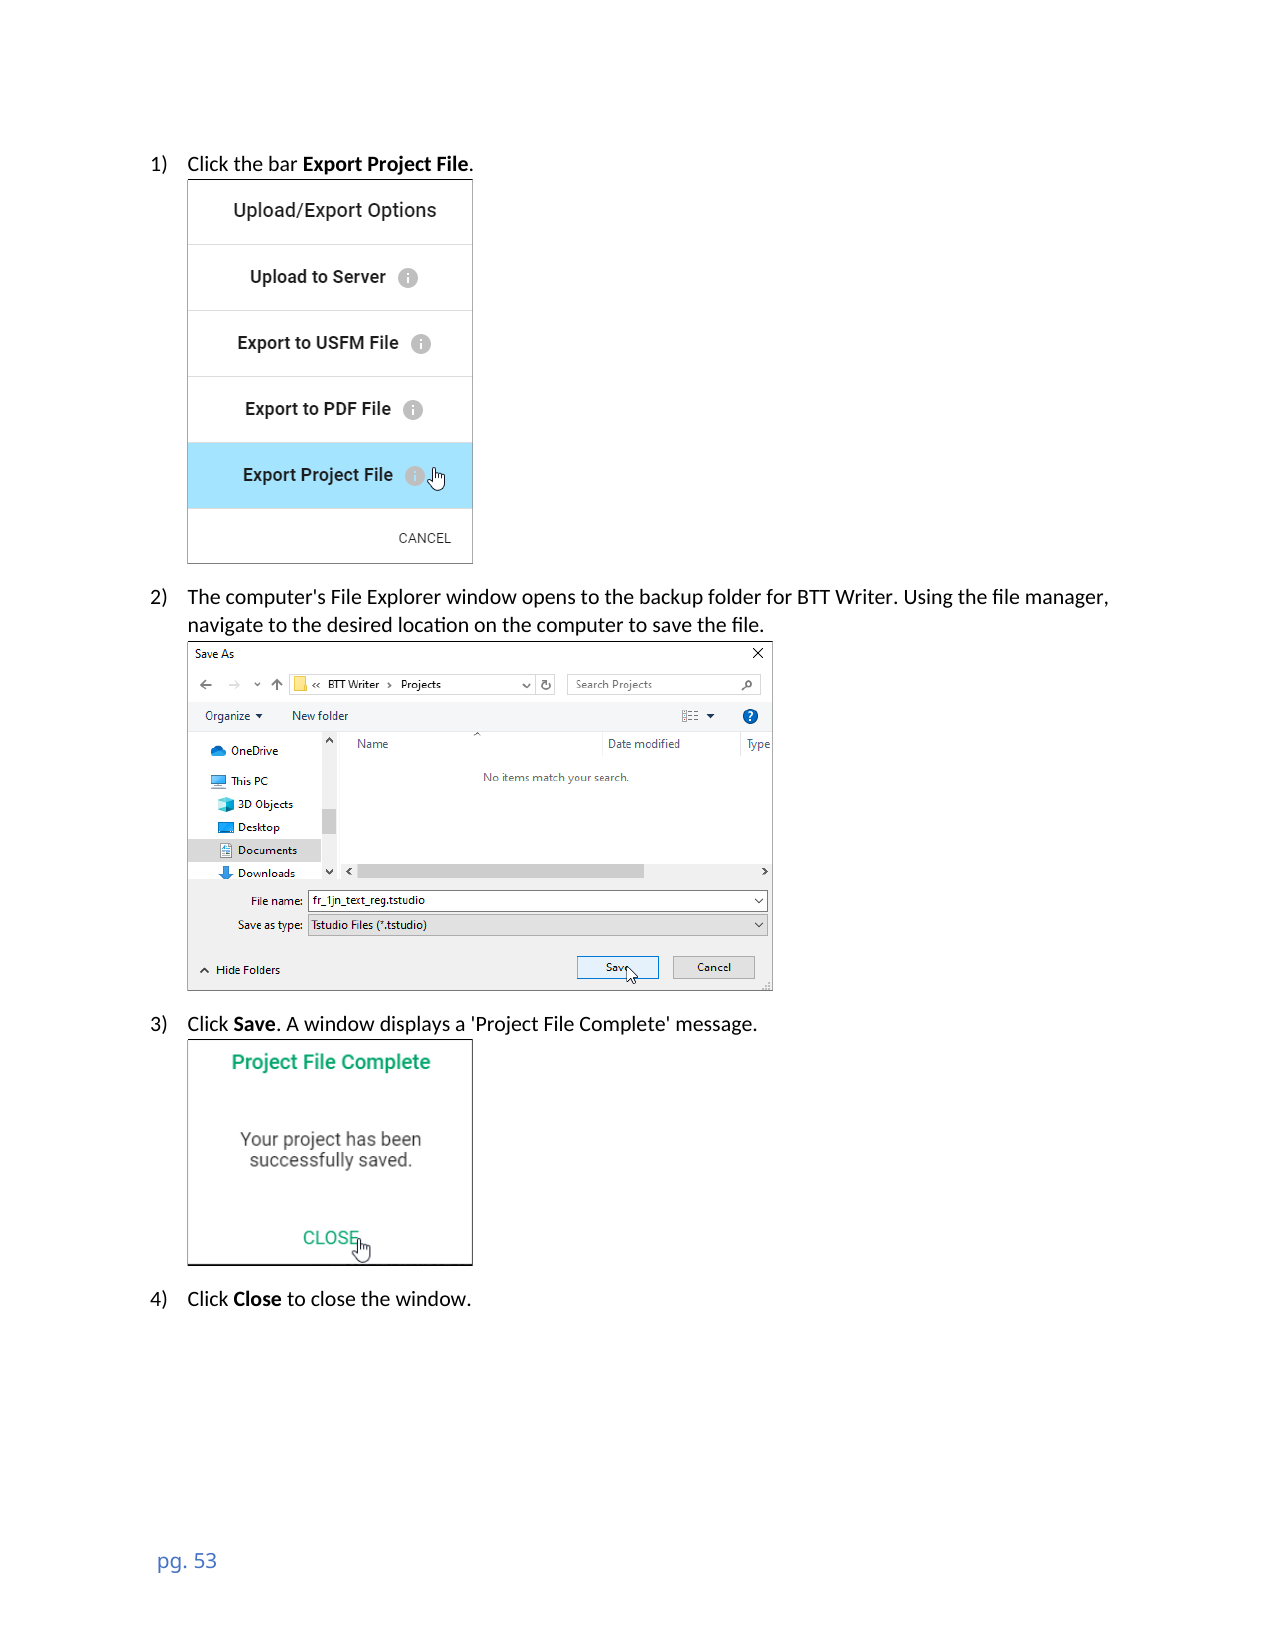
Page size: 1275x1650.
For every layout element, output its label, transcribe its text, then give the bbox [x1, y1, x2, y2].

list Click Close to close the window. [150, 1286, 1125, 1312]
picture [187, 641, 773, 991]
picture [187, 179, 473, 564]
picture [187, 1039, 473, 1266]
